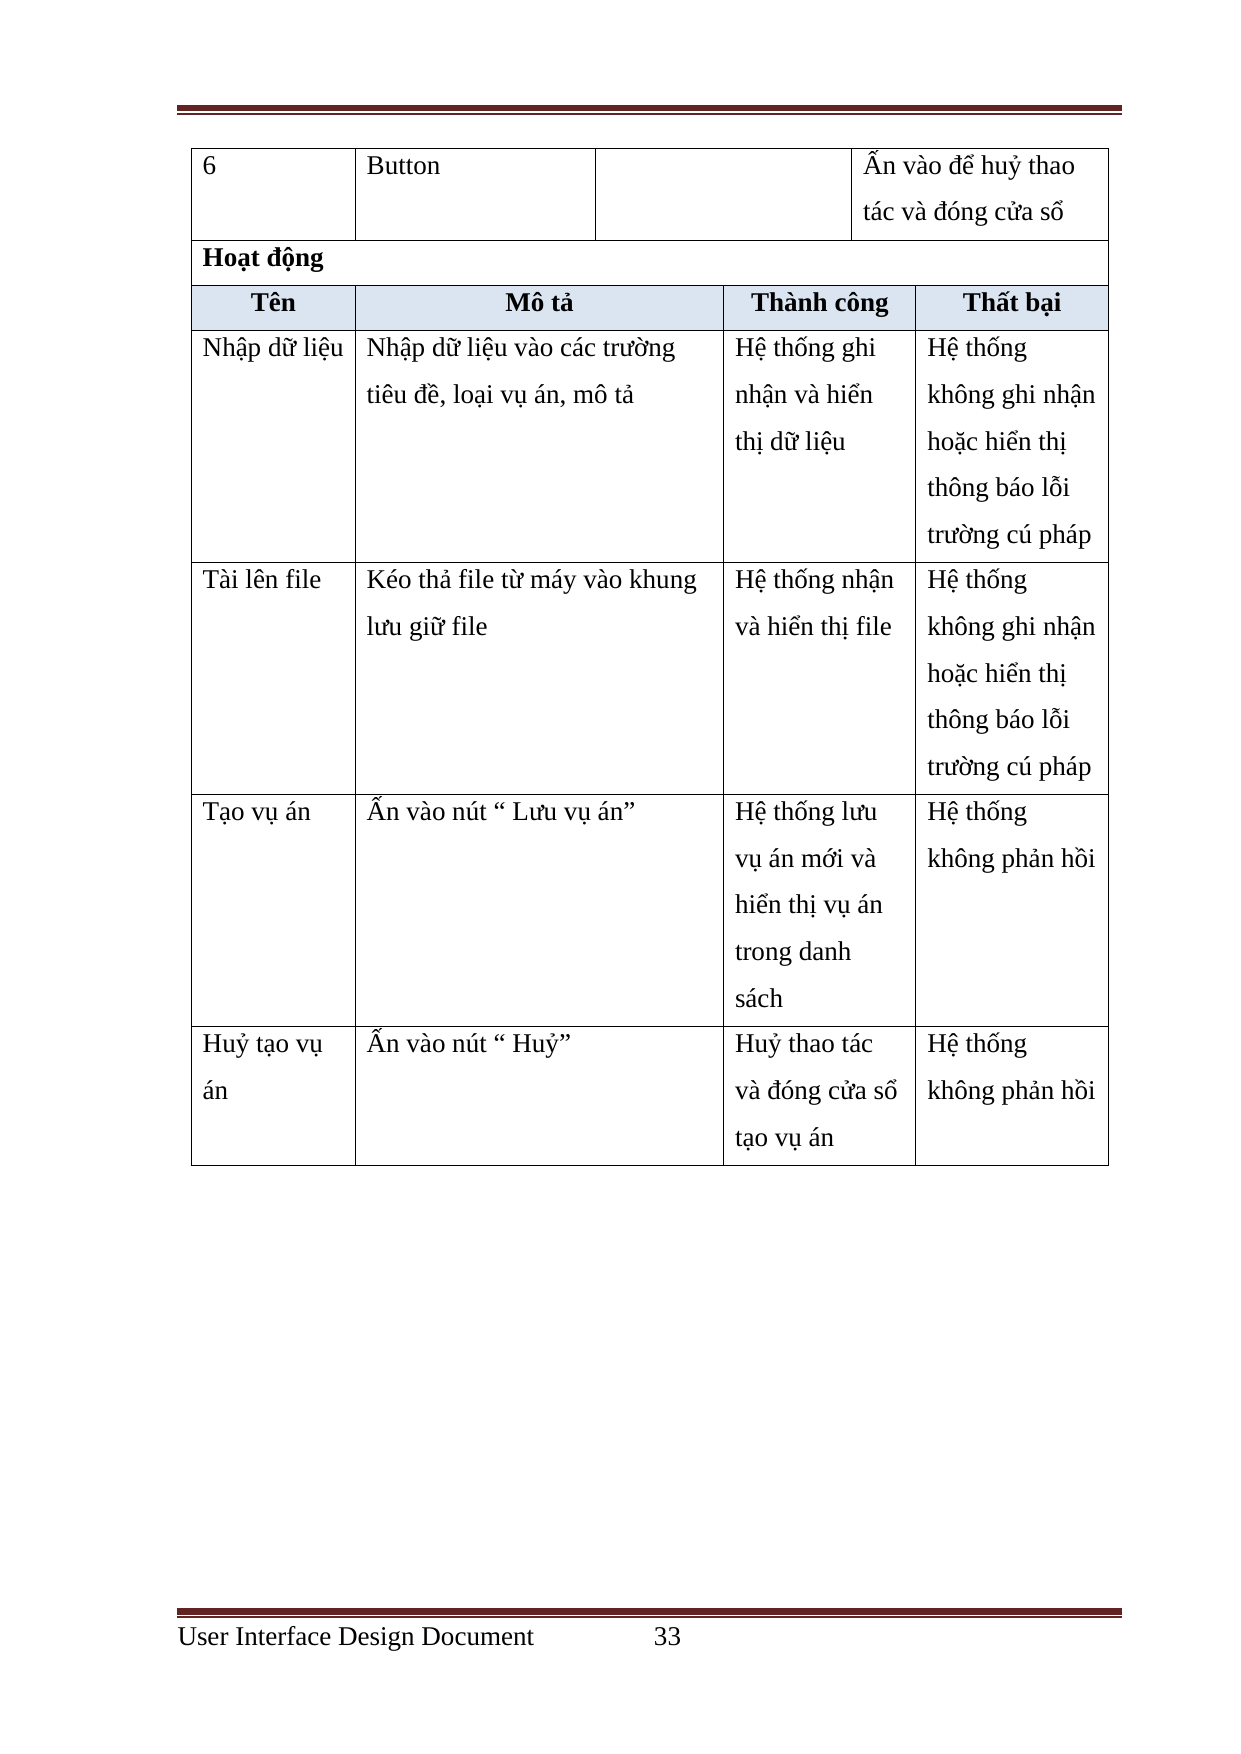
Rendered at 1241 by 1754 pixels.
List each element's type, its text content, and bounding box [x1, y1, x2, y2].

table_cell Hệ thống không phản hồi [916, 795, 1108, 1026]
table_cell Tài lên file [192, 563, 355, 794]
table_cell Tên [192, 286, 355, 330]
table_cell Hệ thống không ghi nhận hoặc hiển thị thông báo lỗi trường cú pháp [916, 331, 1108, 562]
table_cell 6 [192, 149, 355, 240]
table_cell Thất bại [916, 286, 1108, 330]
table_cell Hệ thống lưu vụ án mới và hiển thị vụ án trong danh sách [724, 795, 915, 1026]
table_cell Hệ thống ghi nhận và hiển thị dữ liệu [724, 331, 915, 562]
table_cell Huỷ thao tác và đóng cửa sổ tạo vụ án [724, 1027, 915, 1165]
table_cell Hệ thống không ghi nhận hoặc hiển thị thông báo lỗi trường cú pháp [916, 563, 1108, 794]
table_cell Hệ thống không phản hồi [916, 1027, 1108, 1165]
table_cell Button [356, 149, 595, 240]
table_cell Thành công [724, 286, 915, 330]
table_cell Tạo vụ án [192, 795, 355, 1026]
table_cell Ấn vào nút “ Lưu vụ án” [356, 795, 723, 1026]
table_cell Mô tả [356, 286, 723, 330]
table_cell Nhập dữ liệu vào các trường tiêu đề, loại vụ án, mô tả [356, 331, 723, 562]
table_cell Ấn vào nút “ Huỷ” [356, 1027, 723, 1165]
table_cell Hệ thống nhận và hiển thị file [724, 563, 915, 794]
table_cell Nhập dữ liệu [192, 331, 355, 562]
table_cell Hoạt động [192, 241, 1108, 285]
table_cell Ấn vào để huỷ thao tác và đóng cửa sổ [852, 149, 1108, 240]
table_cell [596, 149, 851, 240]
table_cell Huỷ tạo vụ án [192, 1027, 355, 1165]
table_cell Kéo thả file từ máy vào khung lưu giữ file [356, 563, 723, 794]
